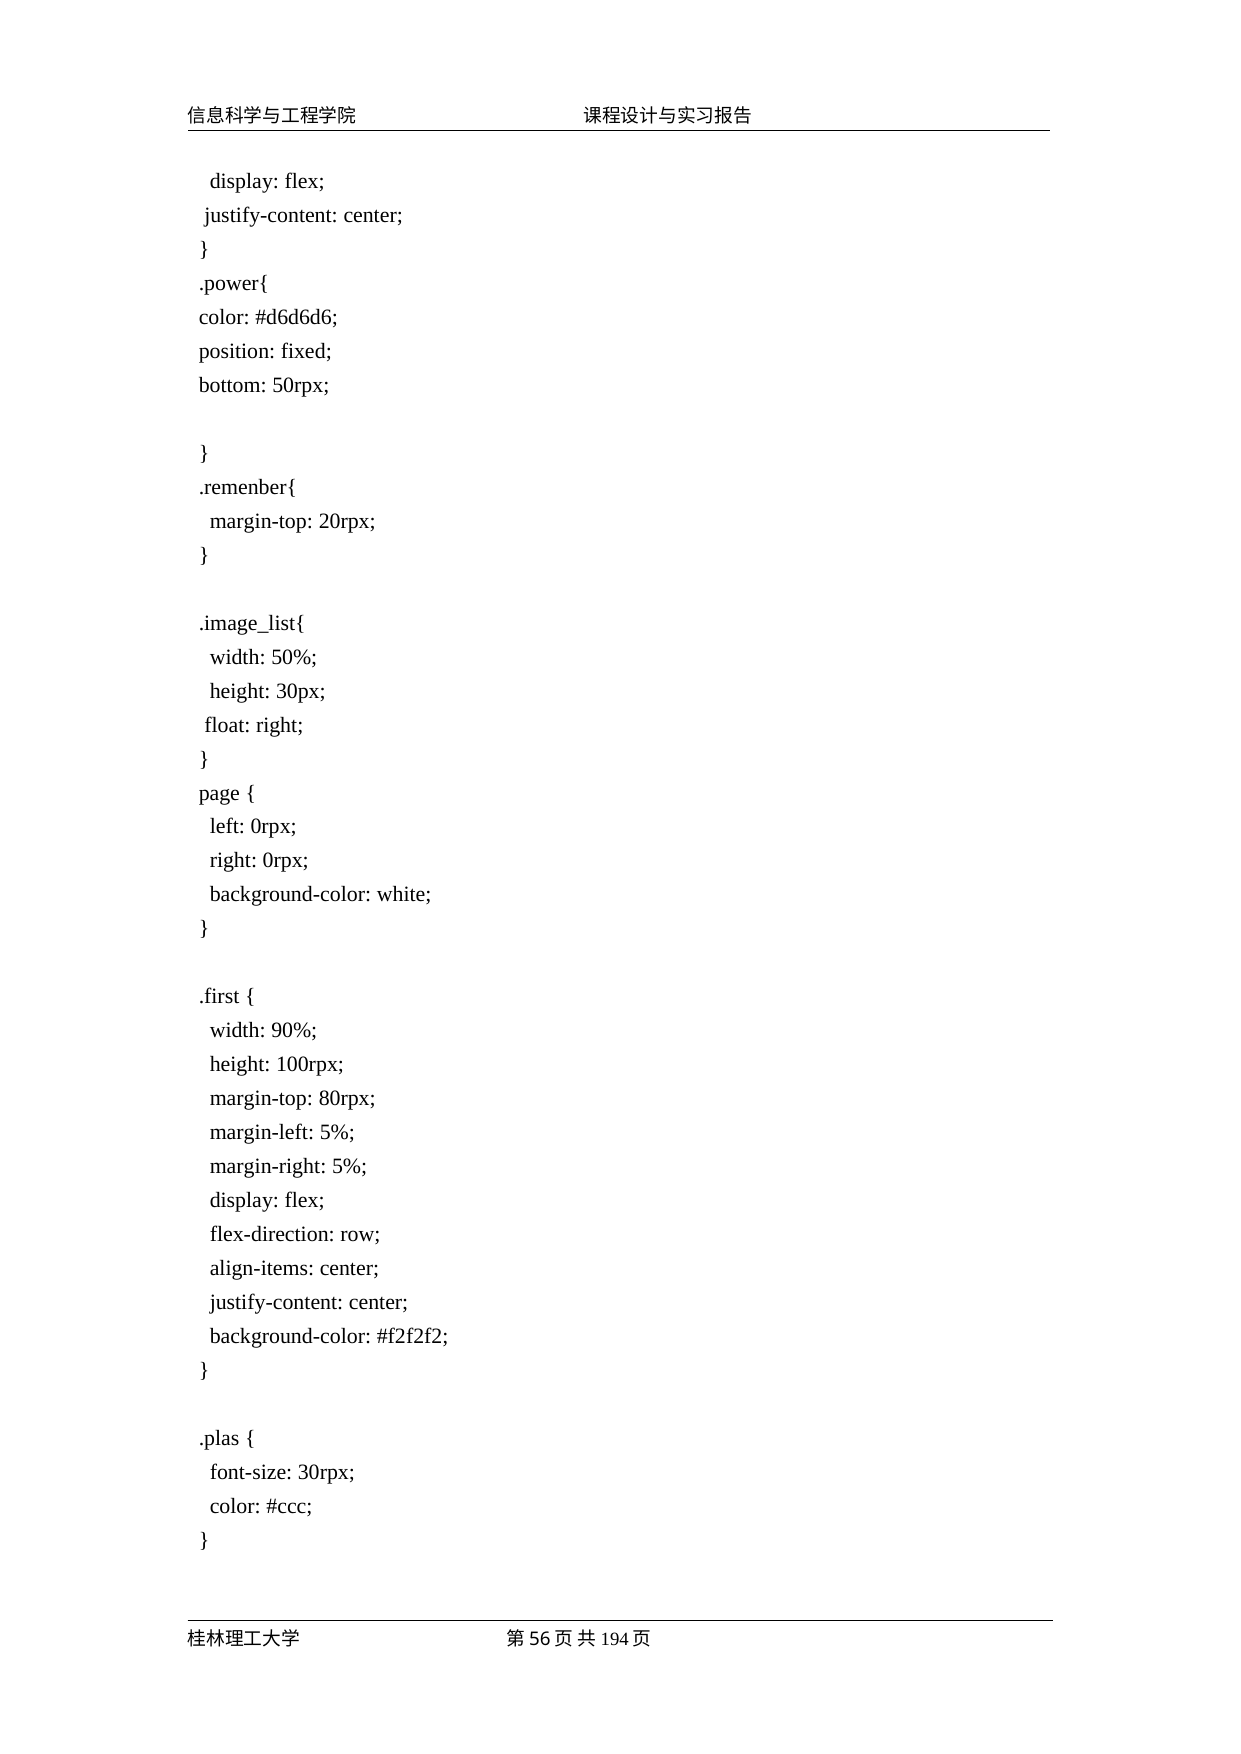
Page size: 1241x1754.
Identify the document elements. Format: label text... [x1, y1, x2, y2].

text align-items: center; [187, 1251, 1053, 1284]
text } [187, 436, 1053, 469]
text background-color: #f2f2f2; [187, 1318, 1053, 1352]
text margin-top: 20rpx; [187, 503, 1053, 537]
text } [187, 232, 1053, 266]
text } [187, 1522, 1053, 1556]
text color: #ccc; [187, 1488, 1053, 1522]
text page { [187, 775, 1053, 809]
text } [187, 537, 1053, 571]
text float: right; [187, 707, 1053, 741]
text } [187, 911, 1053, 945]
text width: 50%; [187, 639, 1053, 673]
text display: flex; [187, 1183, 1053, 1217]
text .image_list{ [187, 605, 1053, 639]
text .power{ [187, 266, 1053, 300]
text justify-content: center; [187, 198, 1053, 232]
text color: #d6d6d6; [187, 300, 1053, 334]
text flex-direction: row; [187, 1217, 1053, 1251]
text margin-right: 5%; [187, 1149, 1053, 1183]
text } [187, 1352, 1053, 1386]
text display: flex; [187, 164, 1053, 198]
text height: 100rpx; [187, 1047, 1053, 1081]
text bottom: 50rpx; [187, 368, 1053, 402]
text background-color: white; [187, 877, 1053, 911]
text justify-content: center; [187, 1284, 1053, 1318]
text .plas { [187, 1420, 1053, 1454]
text .remenber{ [187, 469, 1053, 503]
text } [187, 741, 1053, 775]
text position: fixed; [187, 334, 1053, 368]
text margin-top: 80rpx; [187, 1081, 1053, 1115]
text height: 30px; [187, 673, 1053, 707]
text margin-left: 5%; [187, 1115, 1053, 1149]
text font-size: 30rpx; [187, 1454, 1053, 1488]
text right: 0rpx; [187, 843, 1053, 877]
text width: 90%; [187, 1013, 1053, 1047]
text left: 0rpx; [187, 809, 1053, 843]
text .first { [187, 979, 1053, 1013]
